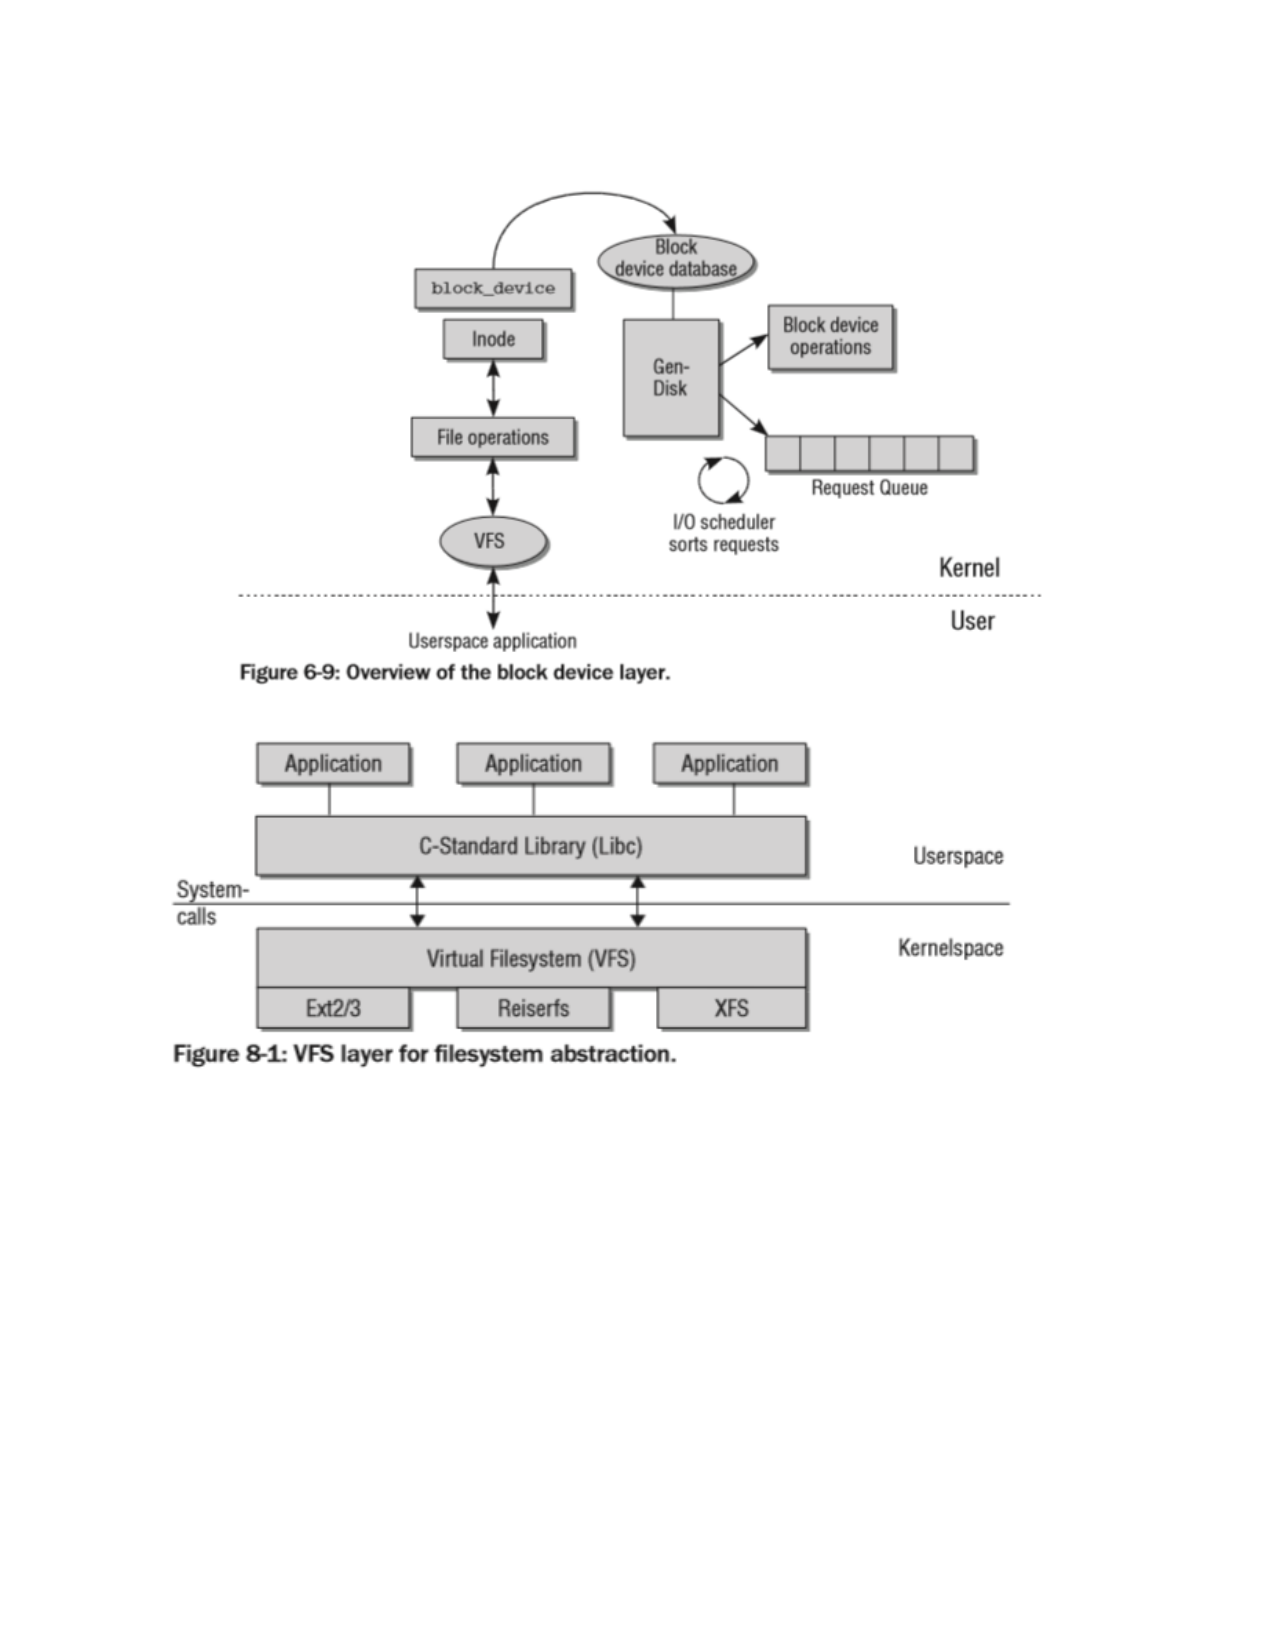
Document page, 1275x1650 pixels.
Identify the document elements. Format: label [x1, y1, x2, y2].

picture [150, 160, 1125, 703]
picture [150, 727, 1049, 1087]
